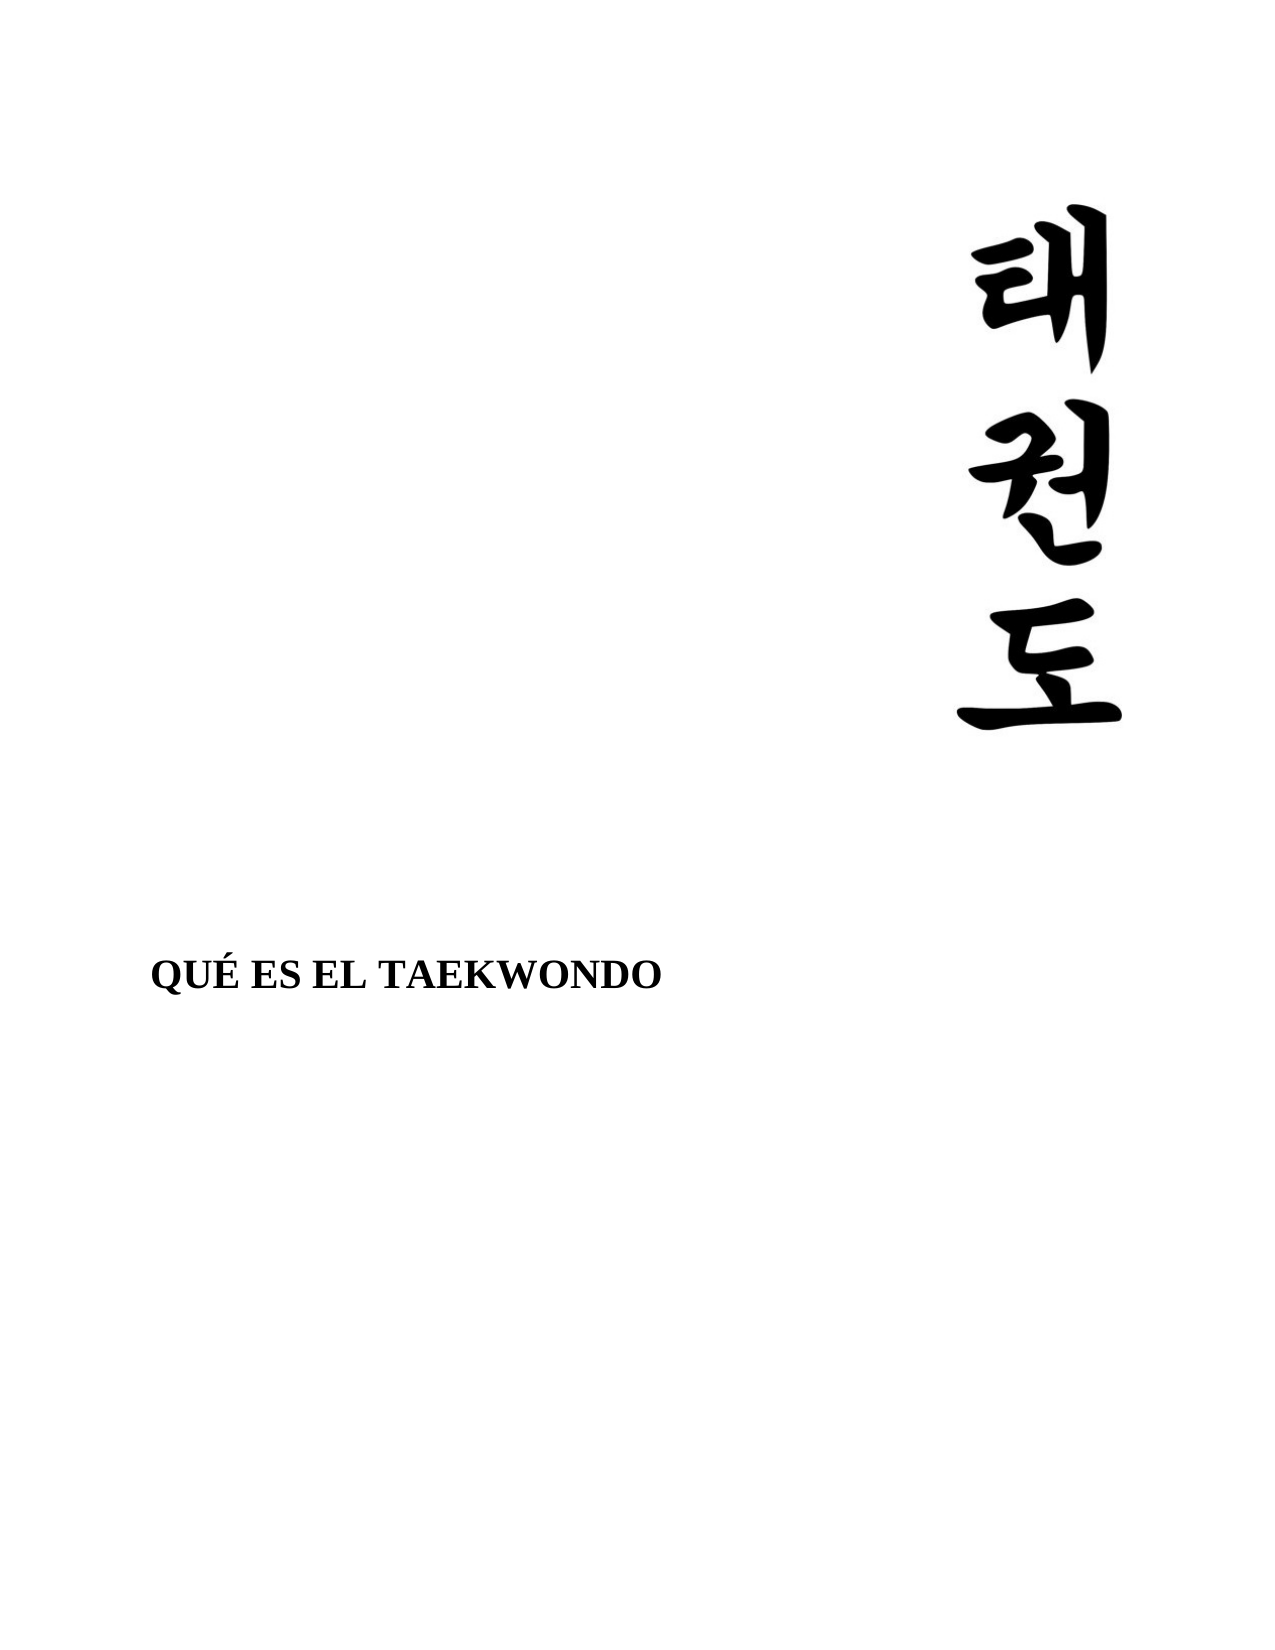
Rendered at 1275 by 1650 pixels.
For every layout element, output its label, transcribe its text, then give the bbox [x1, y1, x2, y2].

picture [952, 197, 1125, 740]
text QUÉ ES EL TAEKWONDO [150, 949, 1125, 997]
